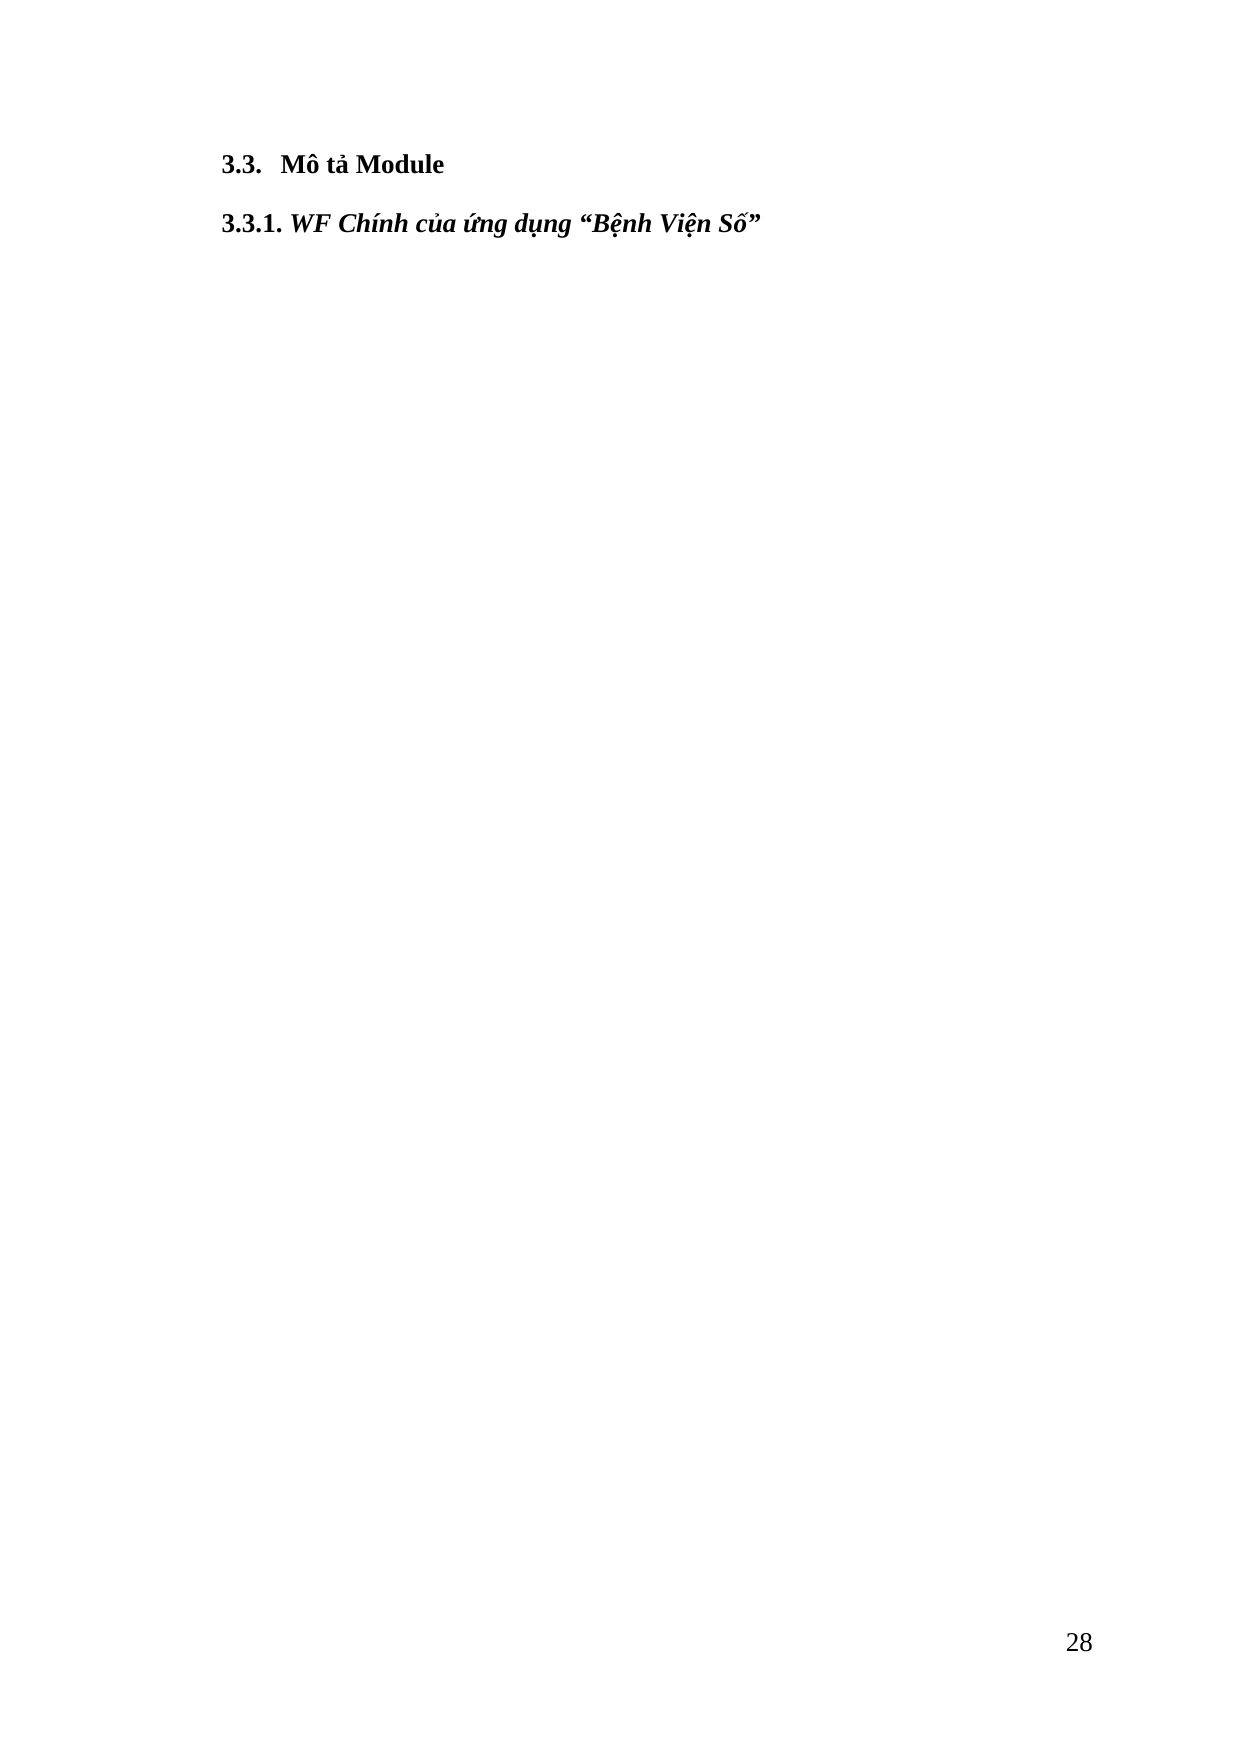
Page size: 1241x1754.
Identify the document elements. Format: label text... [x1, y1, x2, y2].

subtitle WF Chính của ứng dụng “Bệnh Viện Số” [221, 207, 1092, 238]
subtitle Mô tả Module [221, 148, 1092, 179]
